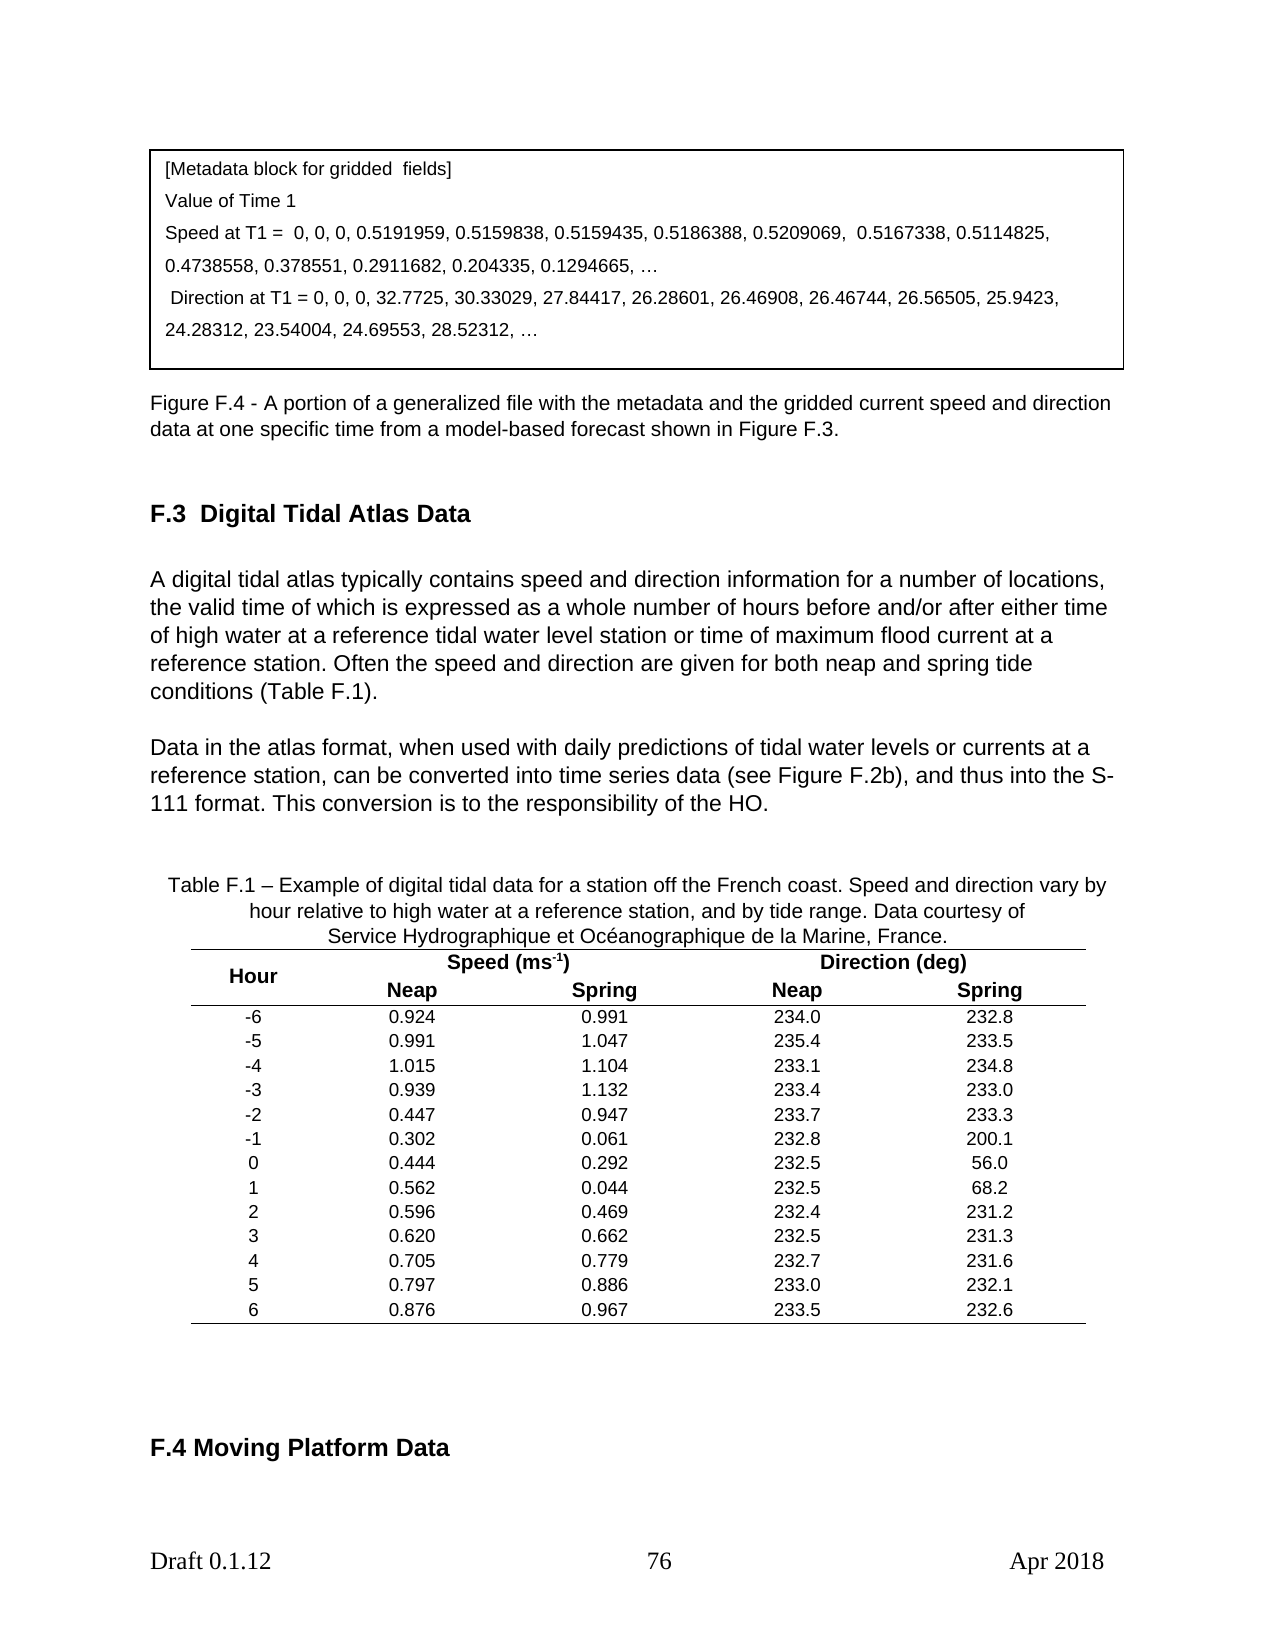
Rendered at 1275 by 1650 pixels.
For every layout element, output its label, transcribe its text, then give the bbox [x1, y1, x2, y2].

text F.4 Moving Platform Data [150, 1432, 1125, 1461]
text A digital tidal atlas typically contains speed and direction information for a number of locations, the valid time of which is expressed as a whole number of hours before and/or after either time of high water at a reference tidal water level station or time of maximum flood current at a reference station. Often the speed and direction are given for both neap and spring tide conditions (Table F.1). [150, 566, 1125, 704]
text Table F.1 – Example of digital tidal data for a station off the French coast. Speed and direction vary by hour relative to high water at a reference station, and by tide range. Data courtesy of Service Hydrographique et Océanographique de la Marine, France. [150, 873, 1125, 948]
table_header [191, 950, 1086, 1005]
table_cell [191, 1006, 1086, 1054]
text Data in the atlas format, when used with daily predictions of tidal water levels or currents at a reference station, can be converted into time series data (see Figure F.2b), and thus into the S-111 format. This conversion is to the responsibility of the HO. [150, 734, 1125, 816]
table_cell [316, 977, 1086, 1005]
text F.3 Digital Tidal Atlas Data [150, 499, 1125, 527]
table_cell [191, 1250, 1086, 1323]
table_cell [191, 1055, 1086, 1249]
text Figure F.4 - A portion of a generalized file with the metadata and the gridded current speed and direction data at one specific time from a model-based forecast shown in Figure F.3. [150, 391, 1125, 441]
